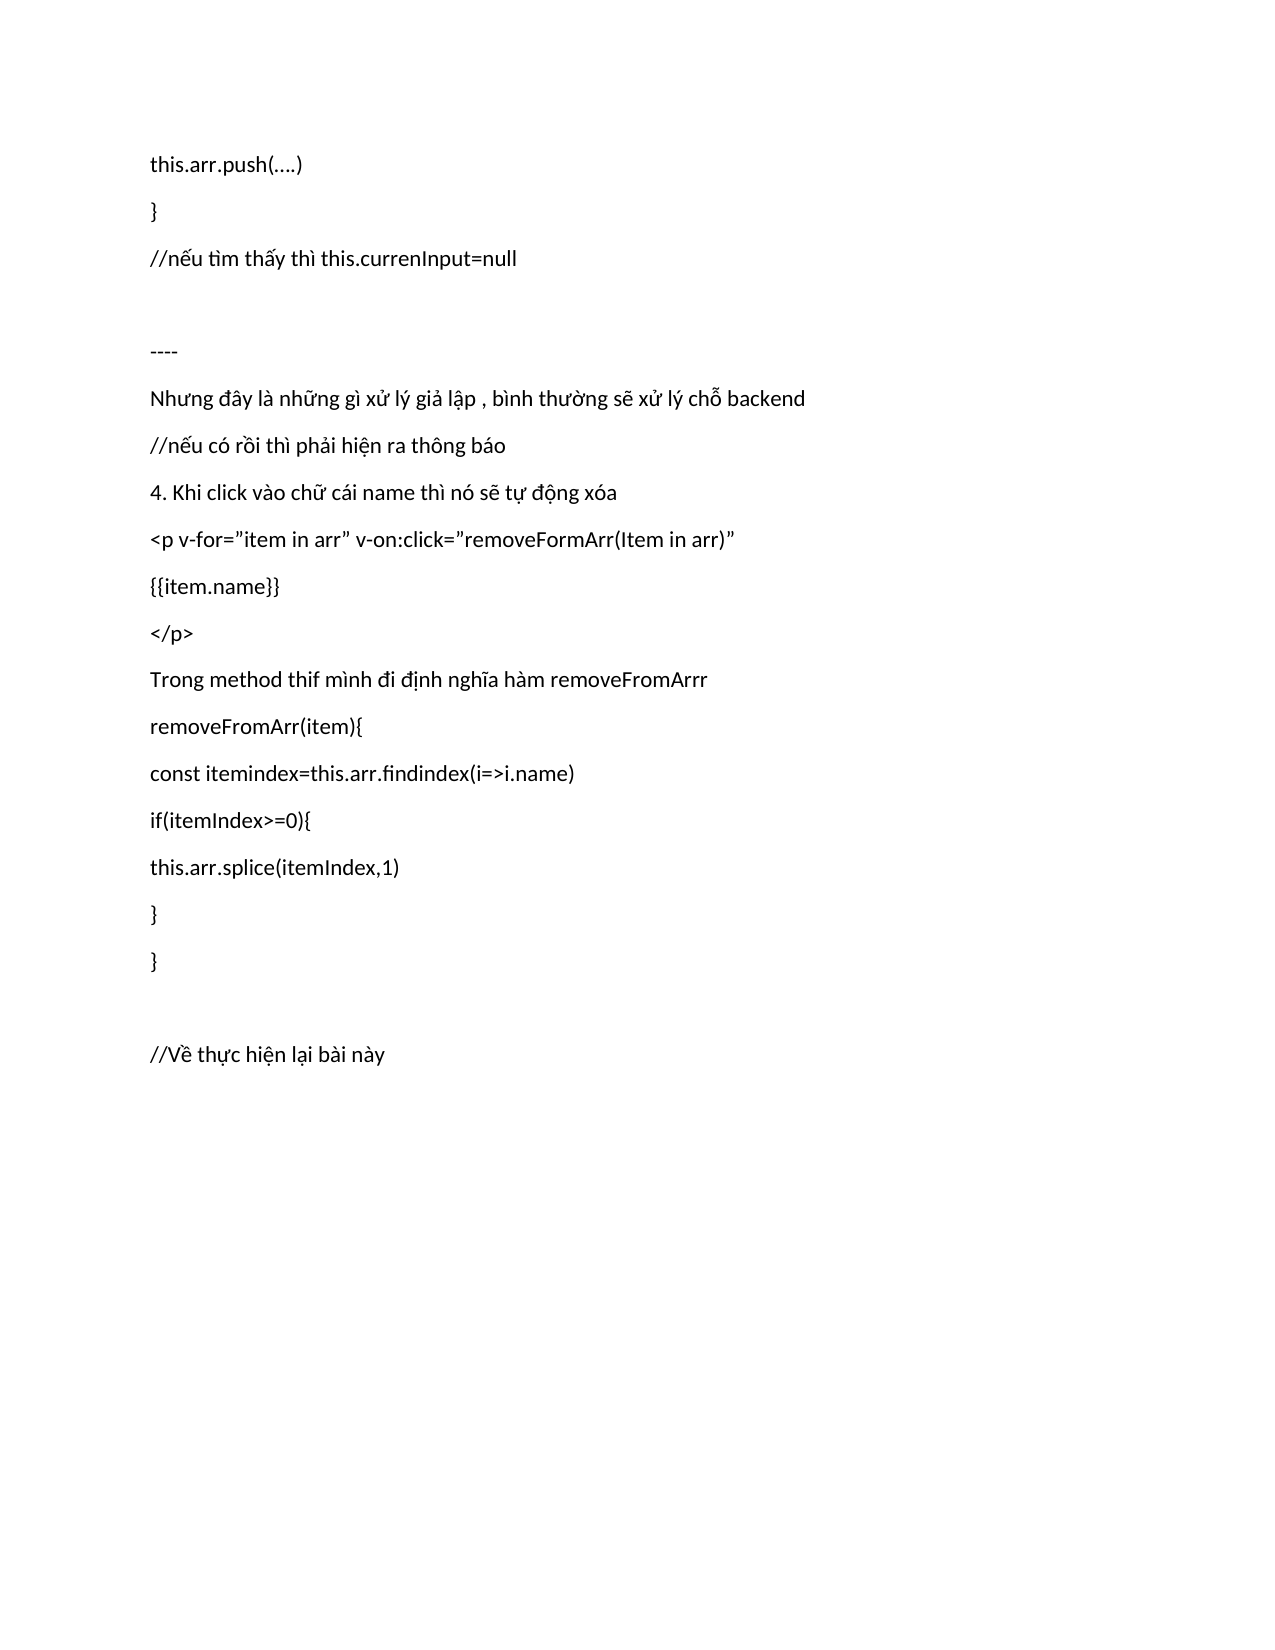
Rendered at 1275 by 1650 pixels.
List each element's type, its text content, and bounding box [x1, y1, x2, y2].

text //nếu tìm thấy thì this.currenInput=null [150, 244, 1125, 272]
text this.arr.push(….) [150, 150, 1125, 178]
text Nhưng đây là những gì xử lý giả lập , bình thường sẽ xử lý chỗ backend [150, 384, 1125, 412]
text </p> [150, 619, 1125, 647]
text //Về thực hiện lại bài này [150, 1041, 1125, 1069]
text <p v-for=”item in arr” v-on:click=”removeFormArr(Item in arr)” [150, 525, 1125, 553]
text } [150, 197, 1125, 225]
text Trong method thif mình đi định nghĩa hàm removeFromArrr [150, 666, 1125, 694]
text ---- [150, 337, 1125, 366]
text } [150, 947, 1125, 975]
text } [150, 900, 1125, 928]
text if(itemIndex>=0){ [150, 806, 1125, 834]
text removeFromArr(item){ [150, 712, 1125, 741]
text this.arr.splice(itemIndex,1) [150, 853, 1125, 881]
text //nếu có rồi thì phải hiện ra thông báo [150, 431, 1125, 459]
text {{item.name}} [150, 572, 1125, 600]
text 4. Khi click vào chữ cái name thì nó sẽ tự động xóa [150, 478, 1125, 506]
text const itemindex=this.arr.findindex(i=>i.name) [150, 759, 1125, 787]
